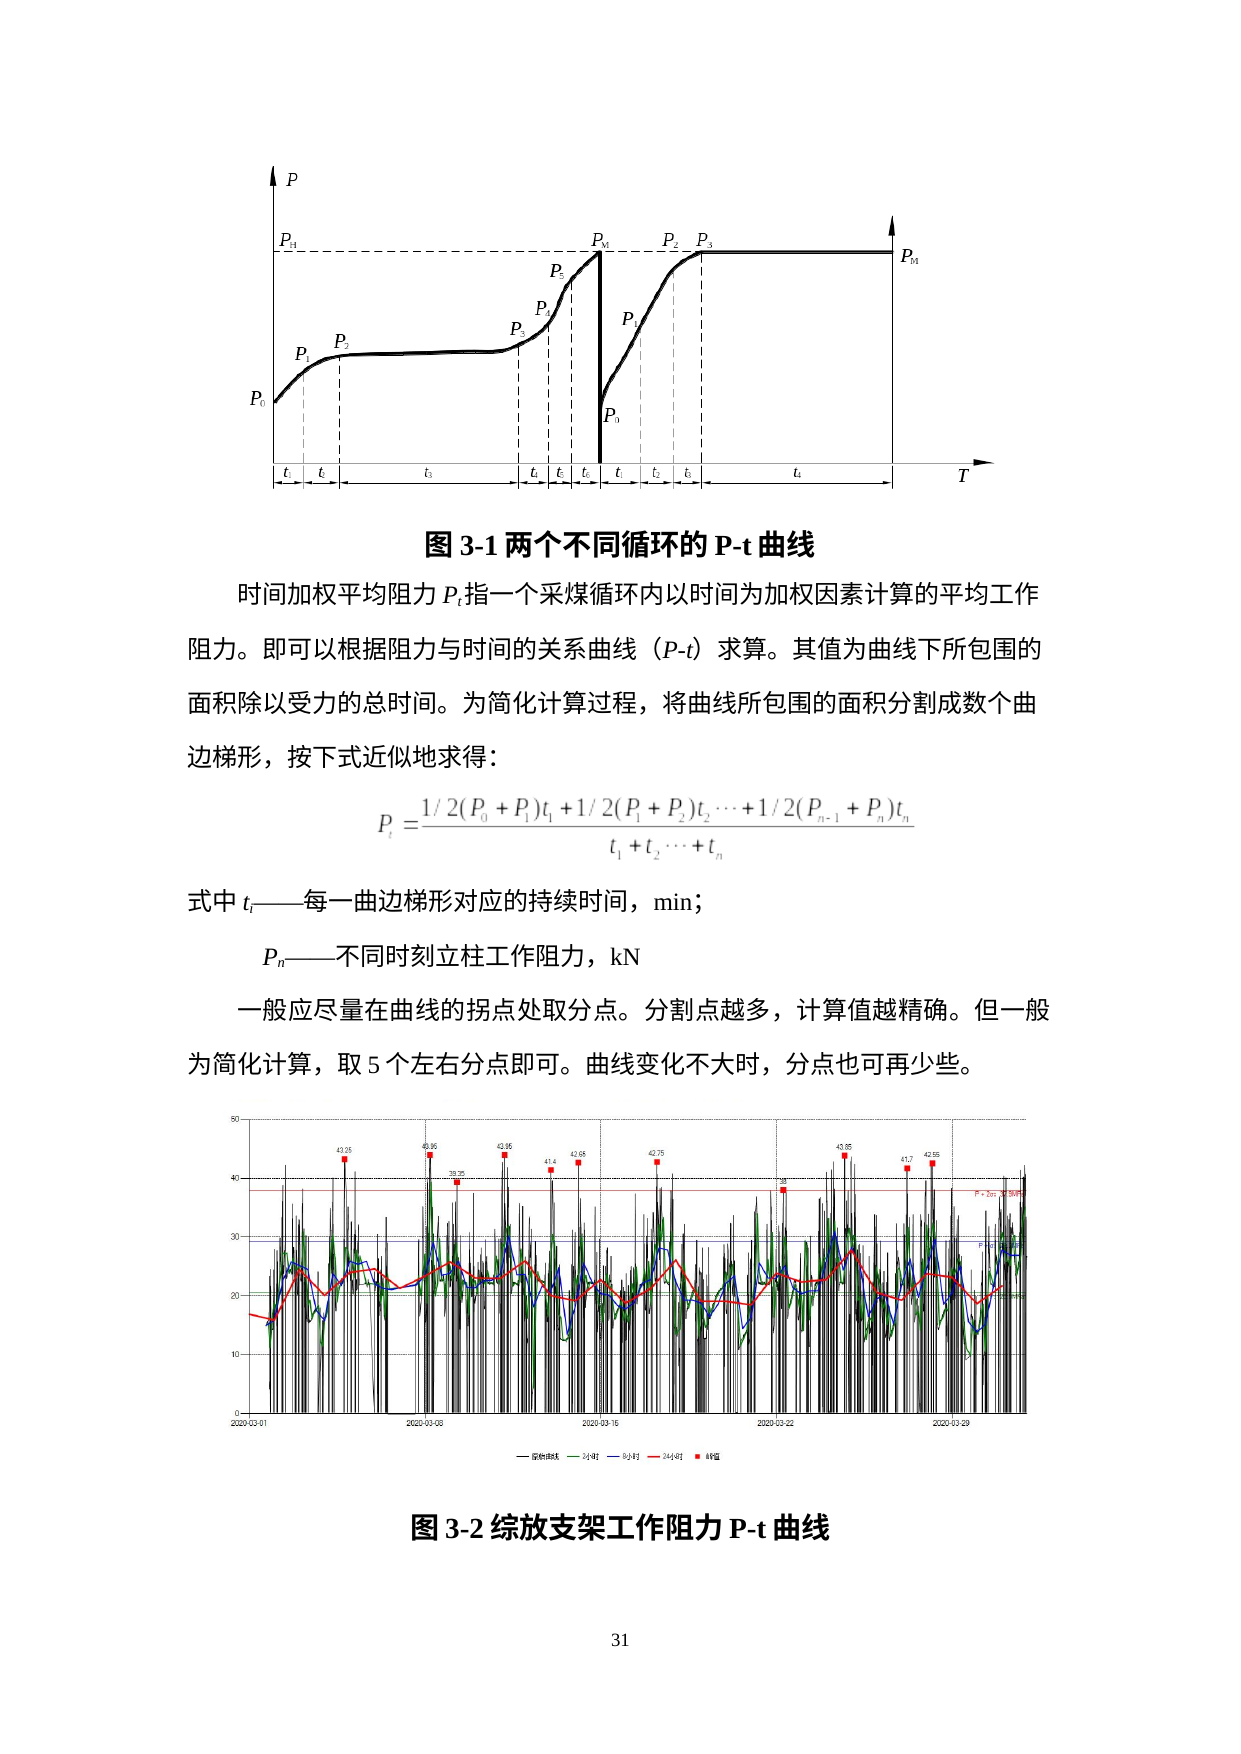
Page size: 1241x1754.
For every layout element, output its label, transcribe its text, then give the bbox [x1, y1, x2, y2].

text Pn——不同时刻立柱工作阻力，kN [187, 936, 1053, 972]
text 时间加权平均阻力Pt指一个采煤循环内以时间为加权因素计算的平均工作阻力。即可以根据阻力与时间的关系曲线（P-t）求算。其值为曲线下所包围的面积除以受力的总时间。为简化计算过程，将曲线所包围的面积分割成数个曲边梯形，按下式近似地求得： [187, 575, 1053, 774]
text 图3-1两个不同循环的P-t曲线 [187, 510, 1053, 575]
text 式中ti——每一曲边梯形对应的持续时间，min； [187, 882, 1053, 918]
text 图3-2综放支架工作阻力P-t曲线 [187, 1493, 1053, 1558]
picture [187, 1099, 1053, 1477]
text 一般应尽量在曲线的拐点处取分点。分割点越多，计算值越精确。但一般为简化计算，取5个左右分点即可。曲线变化不大时，分点也可再少些。 [187, 991, 1053, 1081]
